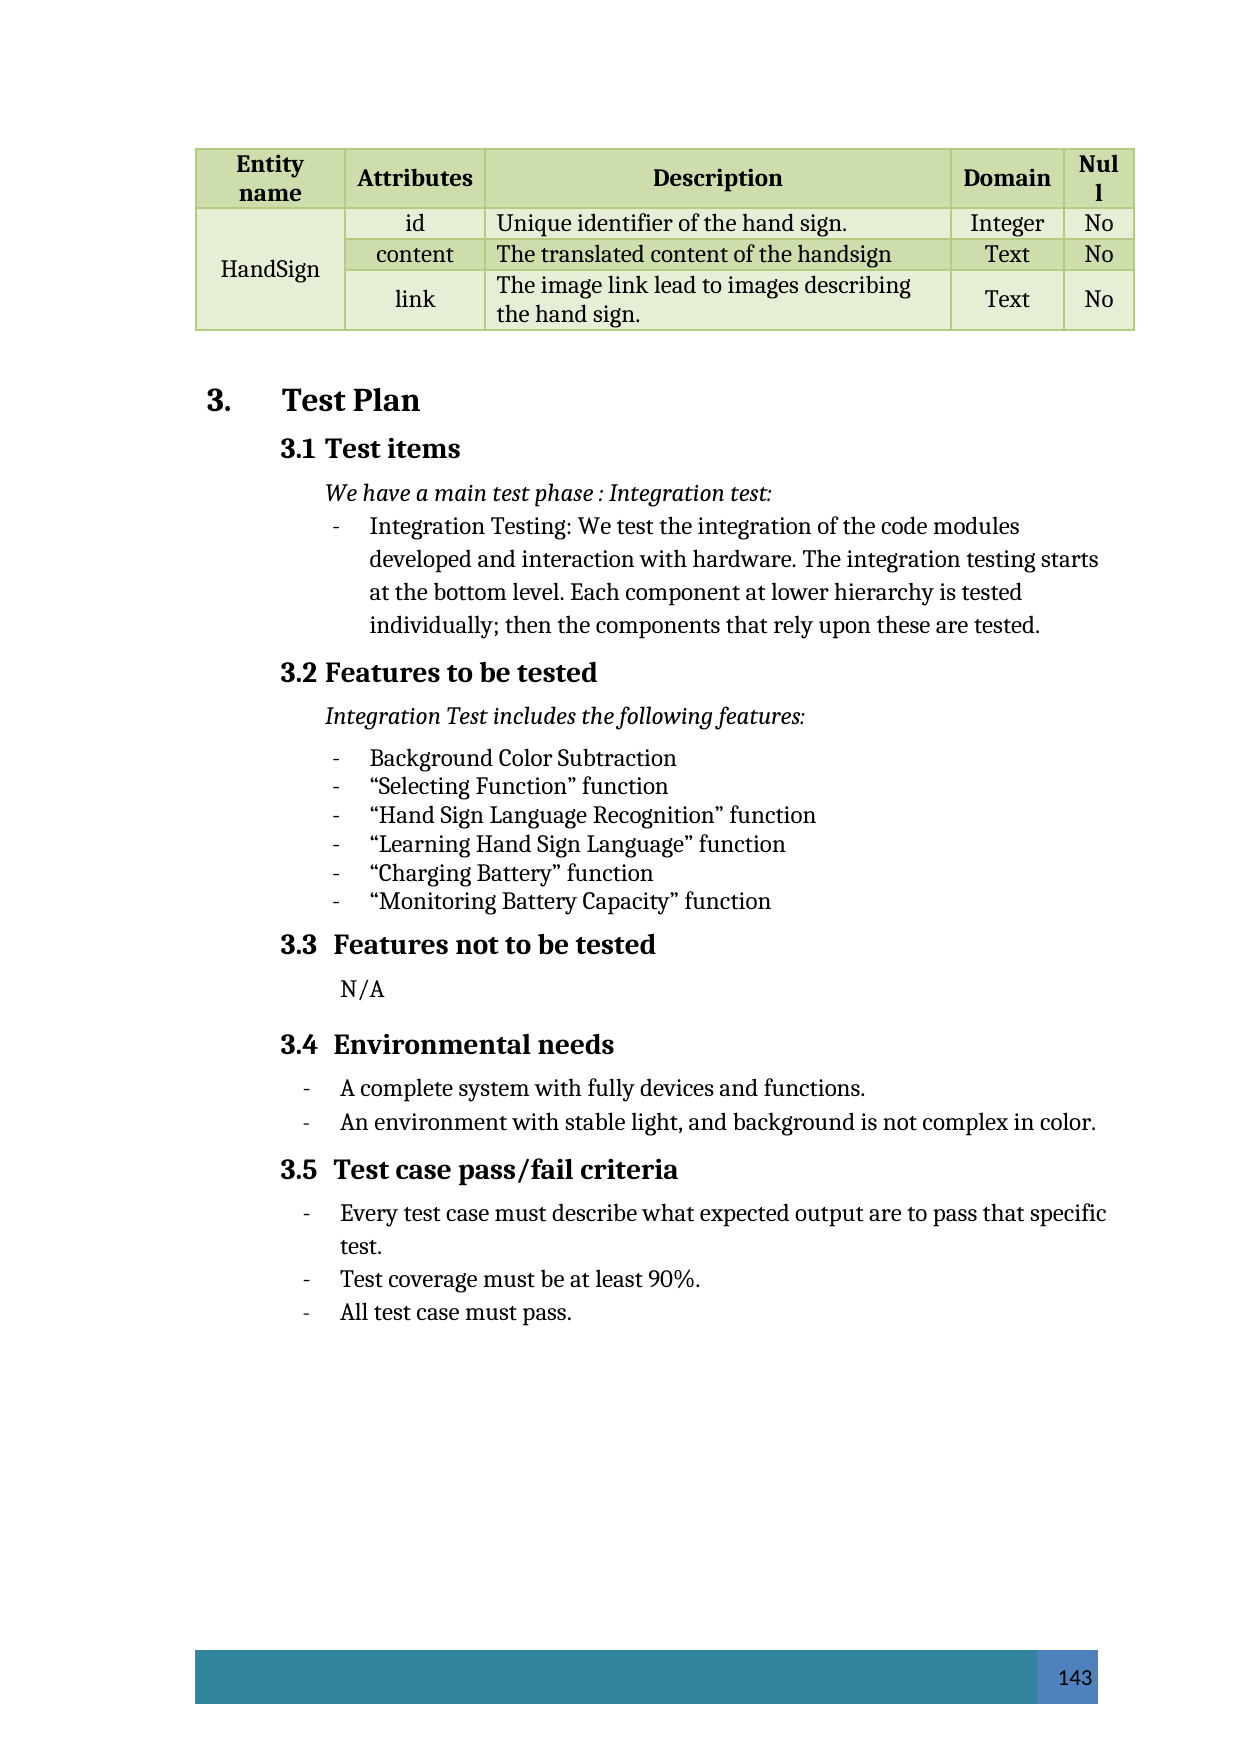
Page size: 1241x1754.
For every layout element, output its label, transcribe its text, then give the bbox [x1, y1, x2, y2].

subtitle Test items [281, 432, 1122, 466]
subtitle Features to be tested [281, 656, 1122, 690]
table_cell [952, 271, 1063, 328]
list A complete system with fully devices and functions. [302, 1074, 1122, 1103]
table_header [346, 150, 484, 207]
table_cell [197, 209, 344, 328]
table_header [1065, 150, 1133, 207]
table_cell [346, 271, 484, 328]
text Integration Test includes the following features: [325, 702, 1122, 731]
list All test case must pass. [302, 1298, 1122, 1327]
list “Charging Battery” function [332, 858, 1122, 887]
subtitle Test case pass/fail criteria [281, 1153, 1122, 1186]
list Integration Testing: We test the integration of the code modules developed and interaction with hardware. The integration testing starts at the bottom level. Each component at lower hierarchy is tested individually; then the components that rely upon these are tested. [332, 512, 1122, 639]
list An environment with stable light, and background is not complex in color. [302, 1107, 1122, 1136]
text We have a main test phase : Integration test: [325, 478, 1122, 507]
list Background Color Subtraction [332, 743, 1122, 772]
list “Learning Hand Sign Language” function [332, 830, 1122, 858]
list “Selecting Function” function [332, 772, 1122, 801]
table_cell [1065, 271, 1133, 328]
text N/A [340, 974, 1122, 1003]
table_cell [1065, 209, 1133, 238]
list Every test case must describe what expected output are to pass that specific test. [302, 1199, 1122, 1261]
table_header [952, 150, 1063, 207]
list Test coverage must be at least 90%. [302, 1265, 1122, 1294]
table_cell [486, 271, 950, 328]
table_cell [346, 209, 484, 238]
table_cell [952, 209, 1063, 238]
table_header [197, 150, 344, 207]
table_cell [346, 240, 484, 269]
list “Hand Sign Language Recognition” function [332, 801, 1122, 830]
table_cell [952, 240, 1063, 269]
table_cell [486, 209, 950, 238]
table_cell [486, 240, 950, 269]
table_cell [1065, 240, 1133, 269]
subtitle Features not to be tested [281, 928, 1122, 962]
list “Monitoring Battery Capacity” function [332, 887, 1122, 916]
subtitle Test Plan [207, 382, 1122, 420]
subtitle Environmental needs [281, 1028, 1122, 1062]
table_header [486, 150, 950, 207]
